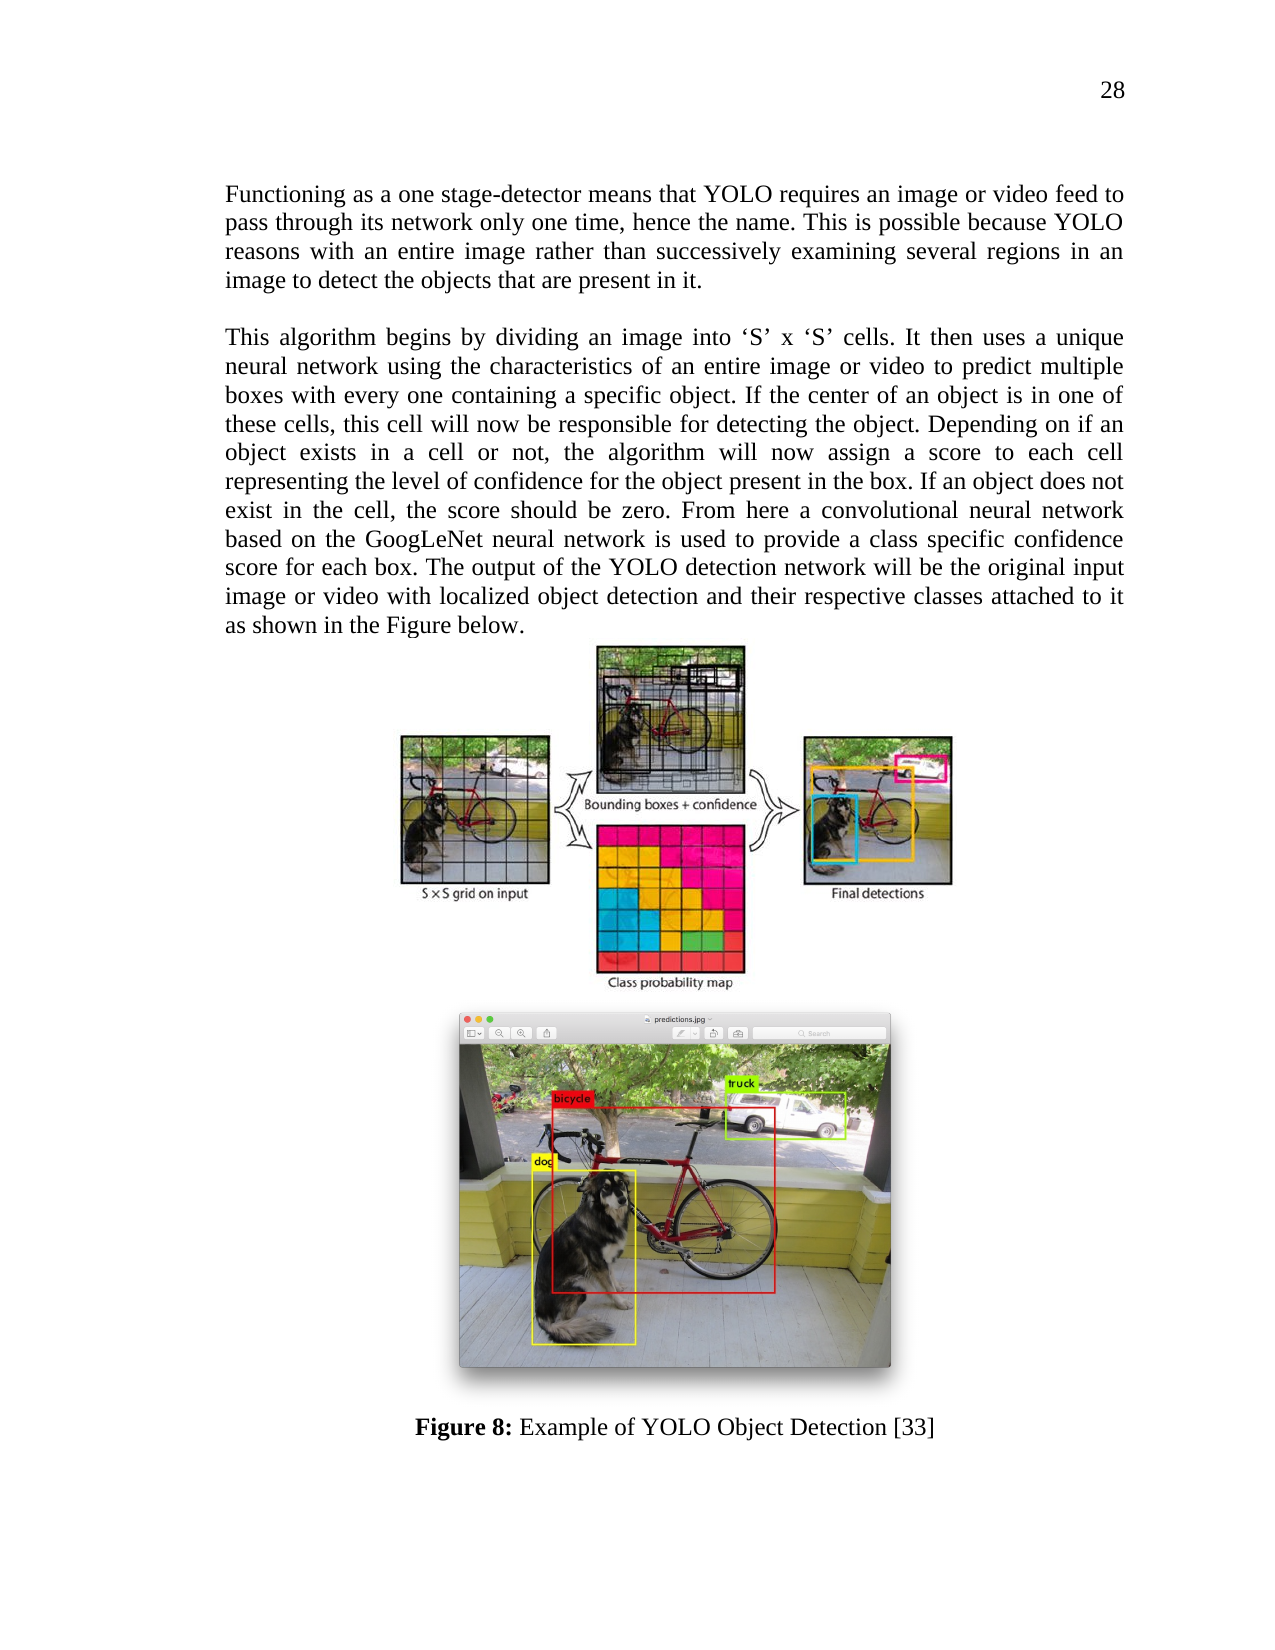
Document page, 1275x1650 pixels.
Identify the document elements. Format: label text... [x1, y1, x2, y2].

picture [393, 638, 958, 1412]
text Figure 8: Example of YOLO Object Detection [33] [225, 1412, 1125, 1441]
text This algorithm begins by dividing an image into ‘S’ x ‘S’ cells. It then uses a unique neural network using the characteristics of an entire image or video to predict multiple boxes with every one containing a specific object. If the center of an object is in one of these cells, this cell will now be responsible for detecting the object. Depending on if an object exists in a cell or not, the algorithm will now assign a score to each cell representing the level of confidence for the object present in the box. If an object does not exist in the cell, the score should be zero. From here a convolutional neural network based on the GoogLeNet neural network is used to provide a class specific confidence score for each box. The output of the YOLO detection network will be the original input image or video with localized object detection and their respective classes attached to it as shown in the Figure below. [225, 322, 1125, 639]
text Functioning as a one stage-detector means that YOLO requires an image or video feed to pass through its network only one time, hence the name. This is possible because YOLO reasons with an entire image rather than successively examining several regions in an image to detect the objects that are present in it. [225, 179, 1125, 294]
